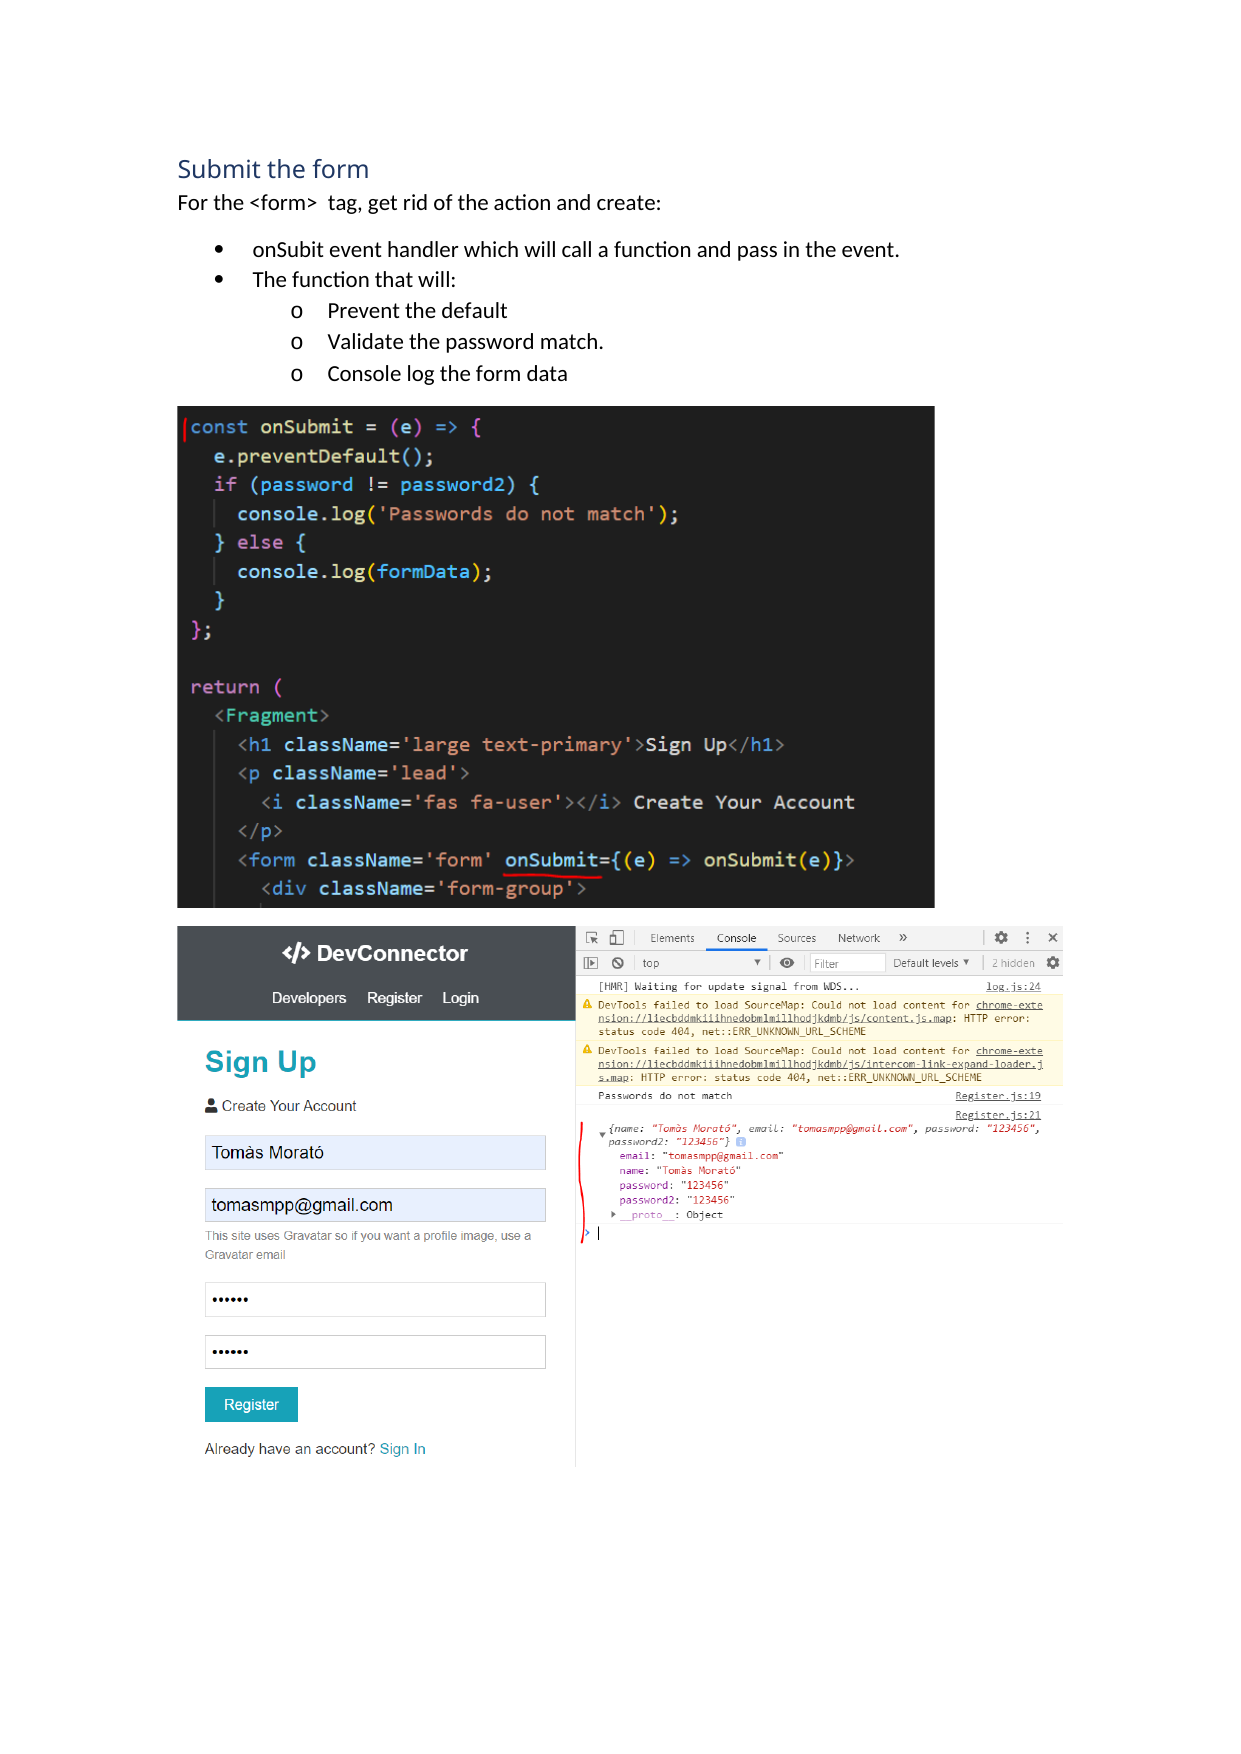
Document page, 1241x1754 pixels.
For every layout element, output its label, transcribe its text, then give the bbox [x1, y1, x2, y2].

picture [177, 406, 935, 908]
list Prevent the default [290, 296, 1063, 325]
picture [177, 926, 1063, 1467]
list Console log the form data [290, 359, 1063, 388]
text For the <form> tag, get rid of the action and create: [177, 188, 1063, 217]
list onSubit event handler which will call a function and pass in the event. [215, 235, 1063, 263]
list Validate the password match. [290, 327, 1063, 356]
list The function that will: [215, 266, 1063, 294]
subtitle Submit the form [177, 152, 1063, 186]
